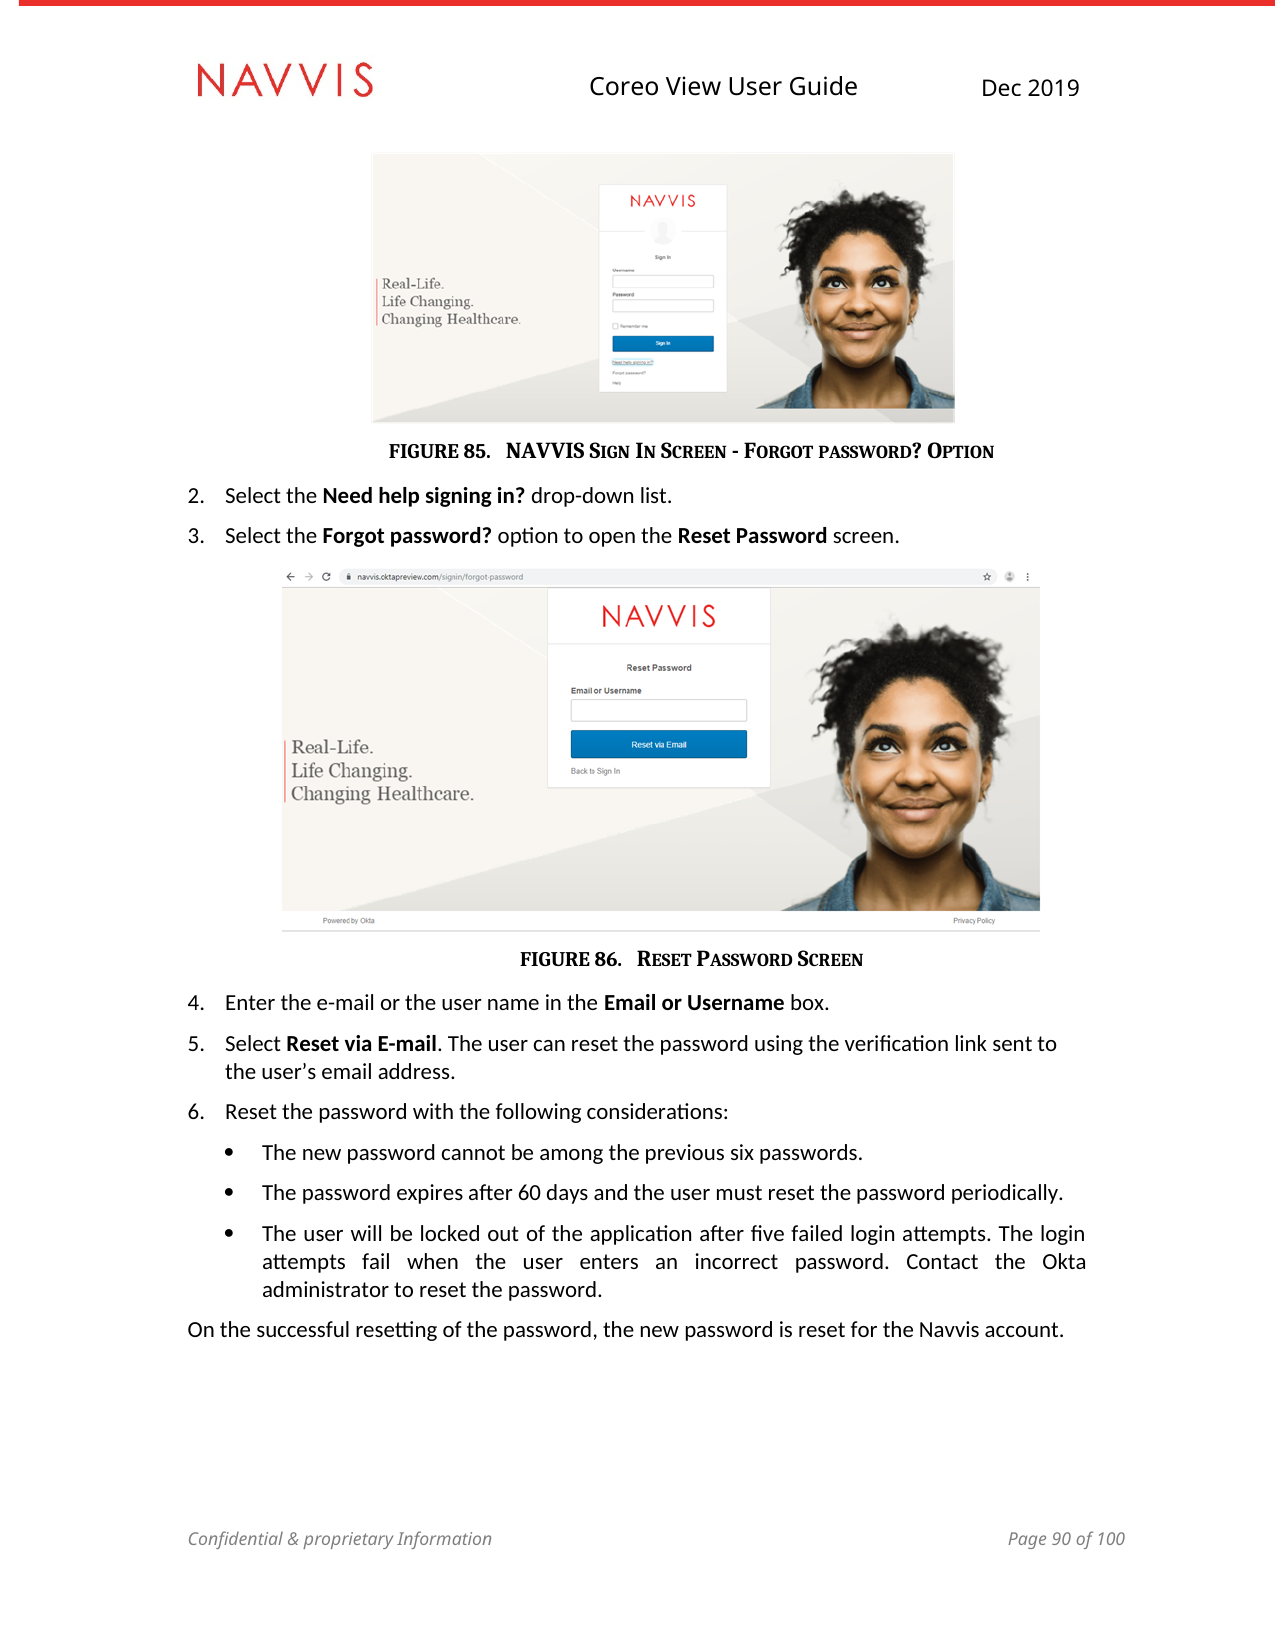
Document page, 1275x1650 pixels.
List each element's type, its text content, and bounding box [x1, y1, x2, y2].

list Select the Forgot password? option to open the Reset Password screen. [187, 522, 1087, 549]
picture [187, 55, 383, 104]
list The user will be locked out of the application after five failed login attempts. The login attempts fail when the user enters an incorrect password. Contact the Okta administrator to reset the password. [225, 1219, 1087, 1303]
text On the successful resetting of the password, the new password is reset for the Navvis account. [187, 1316, 1087, 1344]
list Enter the e-mail or the user name in the Email or Username box. [187, 988, 1087, 1016]
list The password expires after 60 days and the user must reset the password periodically. [225, 1178, 1087, 1207]
list Select the Need help signing in? drop-down list. [187, 481, 1087, 509]
list The new password cannot be among the previous six passwords. [225, 1138, 1087, 1166]
text NAVVIS Sign In Screen - Forgot password? Option [296, 438, 1087, 465]
text Reset Password Screen [296, 946, 1087, 972]
picture [368, 150, 957, 426]
list Reset the password with the following considerations: [187, 1097, 1087, 1126]
list Select Reset via E-mail. The user can reset the password using the verification link sent to the user’s email address. [187, 1029, 1087, 1085]
picture [280, 566, 1045, 934]
